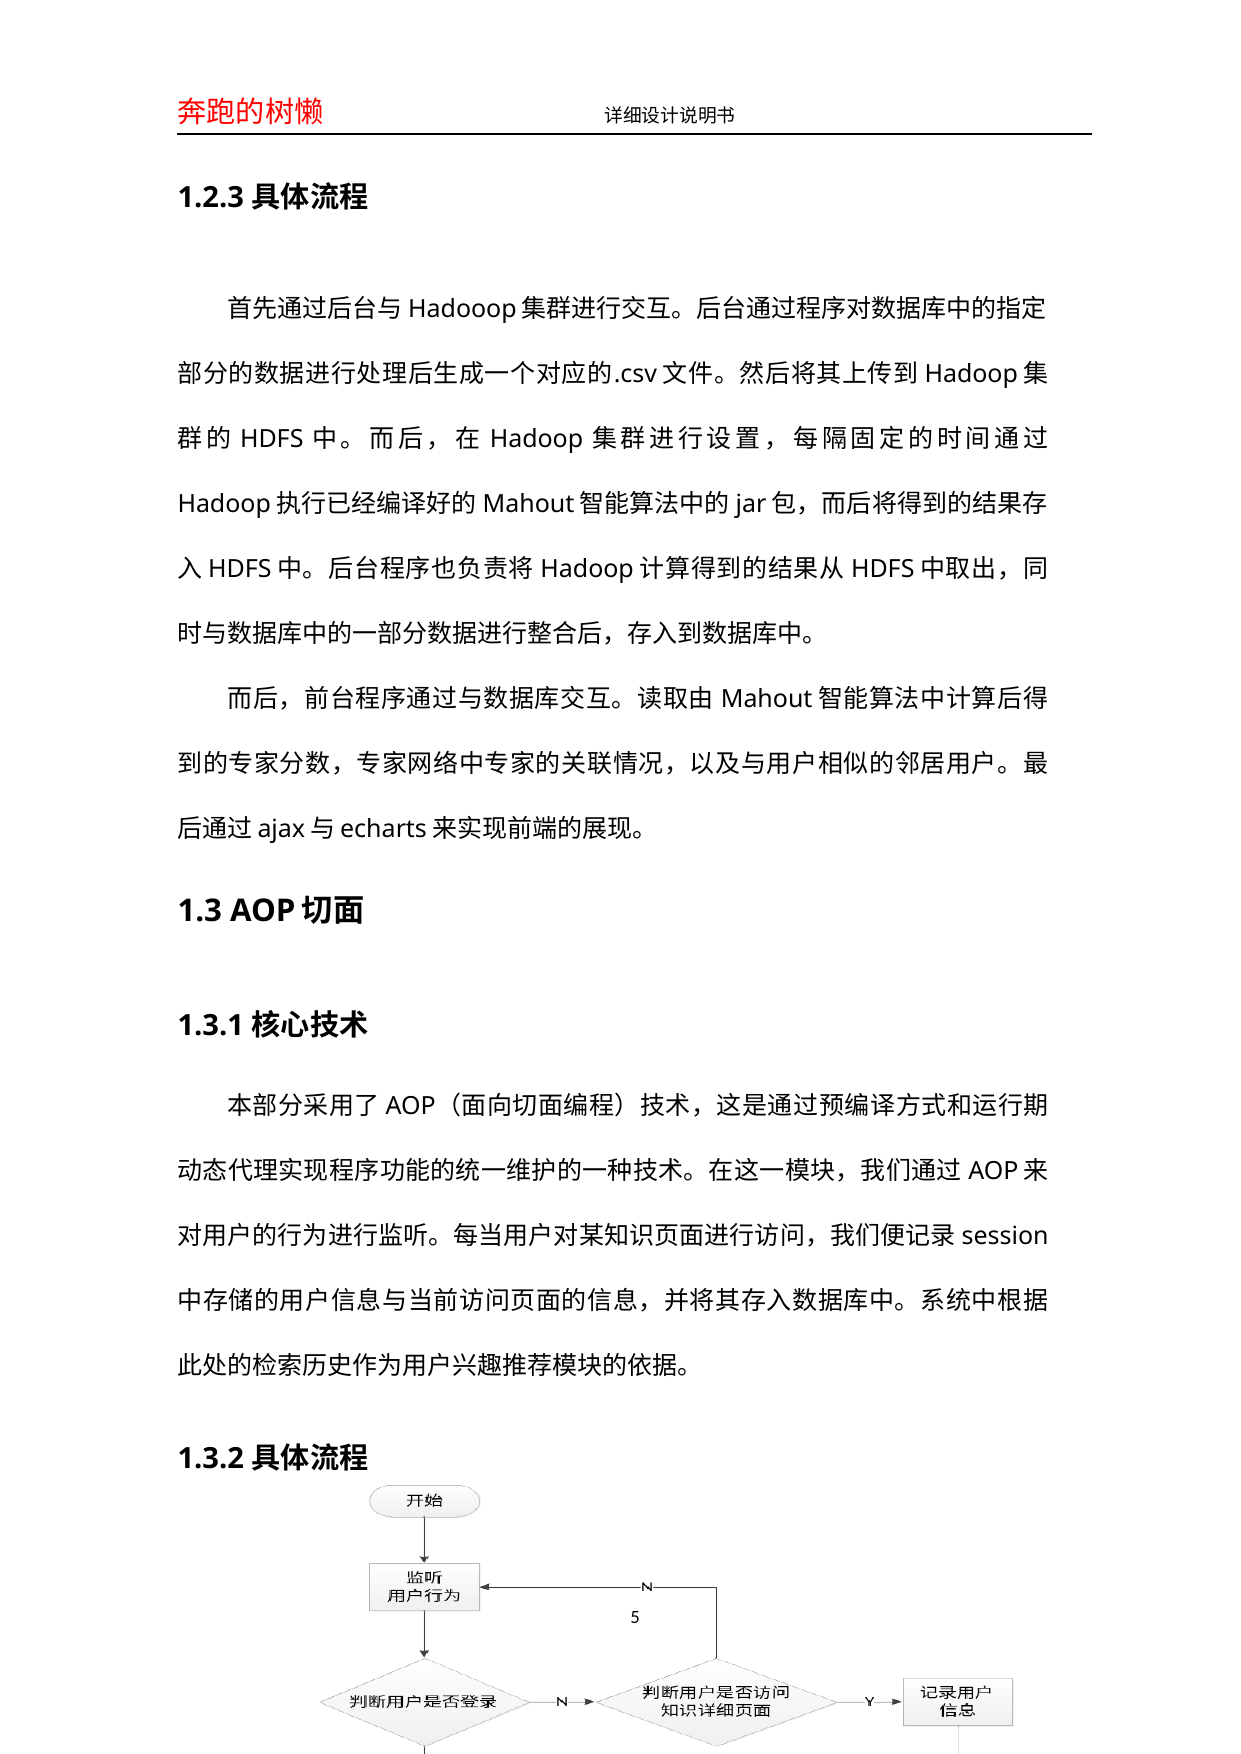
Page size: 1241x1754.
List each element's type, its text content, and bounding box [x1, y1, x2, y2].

text 本部分采用了AOP（面向切面编程）技术，这是通过预编译方式和运行期动态代理实现程序功能的统一维护的一种技术。在这一模块，我们通过AOP来对用户的行为进行监听。每当用户对某知识页面进行访问，我们便记录session中存储的用户信息与当前访问页面的信息，并将其存入数据库中。系统中根据此处的检索历史作为用户兴趣推荐模块的依据。 [177, 1071, 1048, 1396]
subtitle 1.2.3 具体流程 [177, 162, 1092, 227]
subtitle 1.3 AOP切面 [177, 875, 1092, 940]
text 首先通过后台与Hadooop集群进行交互。后台通过程序对数据库中的指定部分的数据进行处理后生成一个对应的.csv文件。然后将其上传到Hadoop集群的HDFS中。而后，在Hadoop集群进行设置，每隔固定的时间通过Hadoop执行已经编译好的Mahout智能算法中的jar包，而后将得到的结果存入HDFS中。后台程序也负责将Hadoop计算得到的结果从HDFS中取出，同时与数据库中的一部分数据进行整合后，存入到数据库中。 [177, 274, 1048, 664]
text 而后，前台程序通过与数据库交互。读取由Mahout智能算法中计算后得到的专家分数，专家网络中专家的关联情况，以及与用户相似的邻居用户。最后通过ajax与echarts来实现前端的展现。 [177, 664, 1048, 859]
subtitle 1.3.1 核心技术 [177, 990, 1092, 1055]
subtitle 1.3.2 具体流程 [177, 1423, 1092, 1488]
